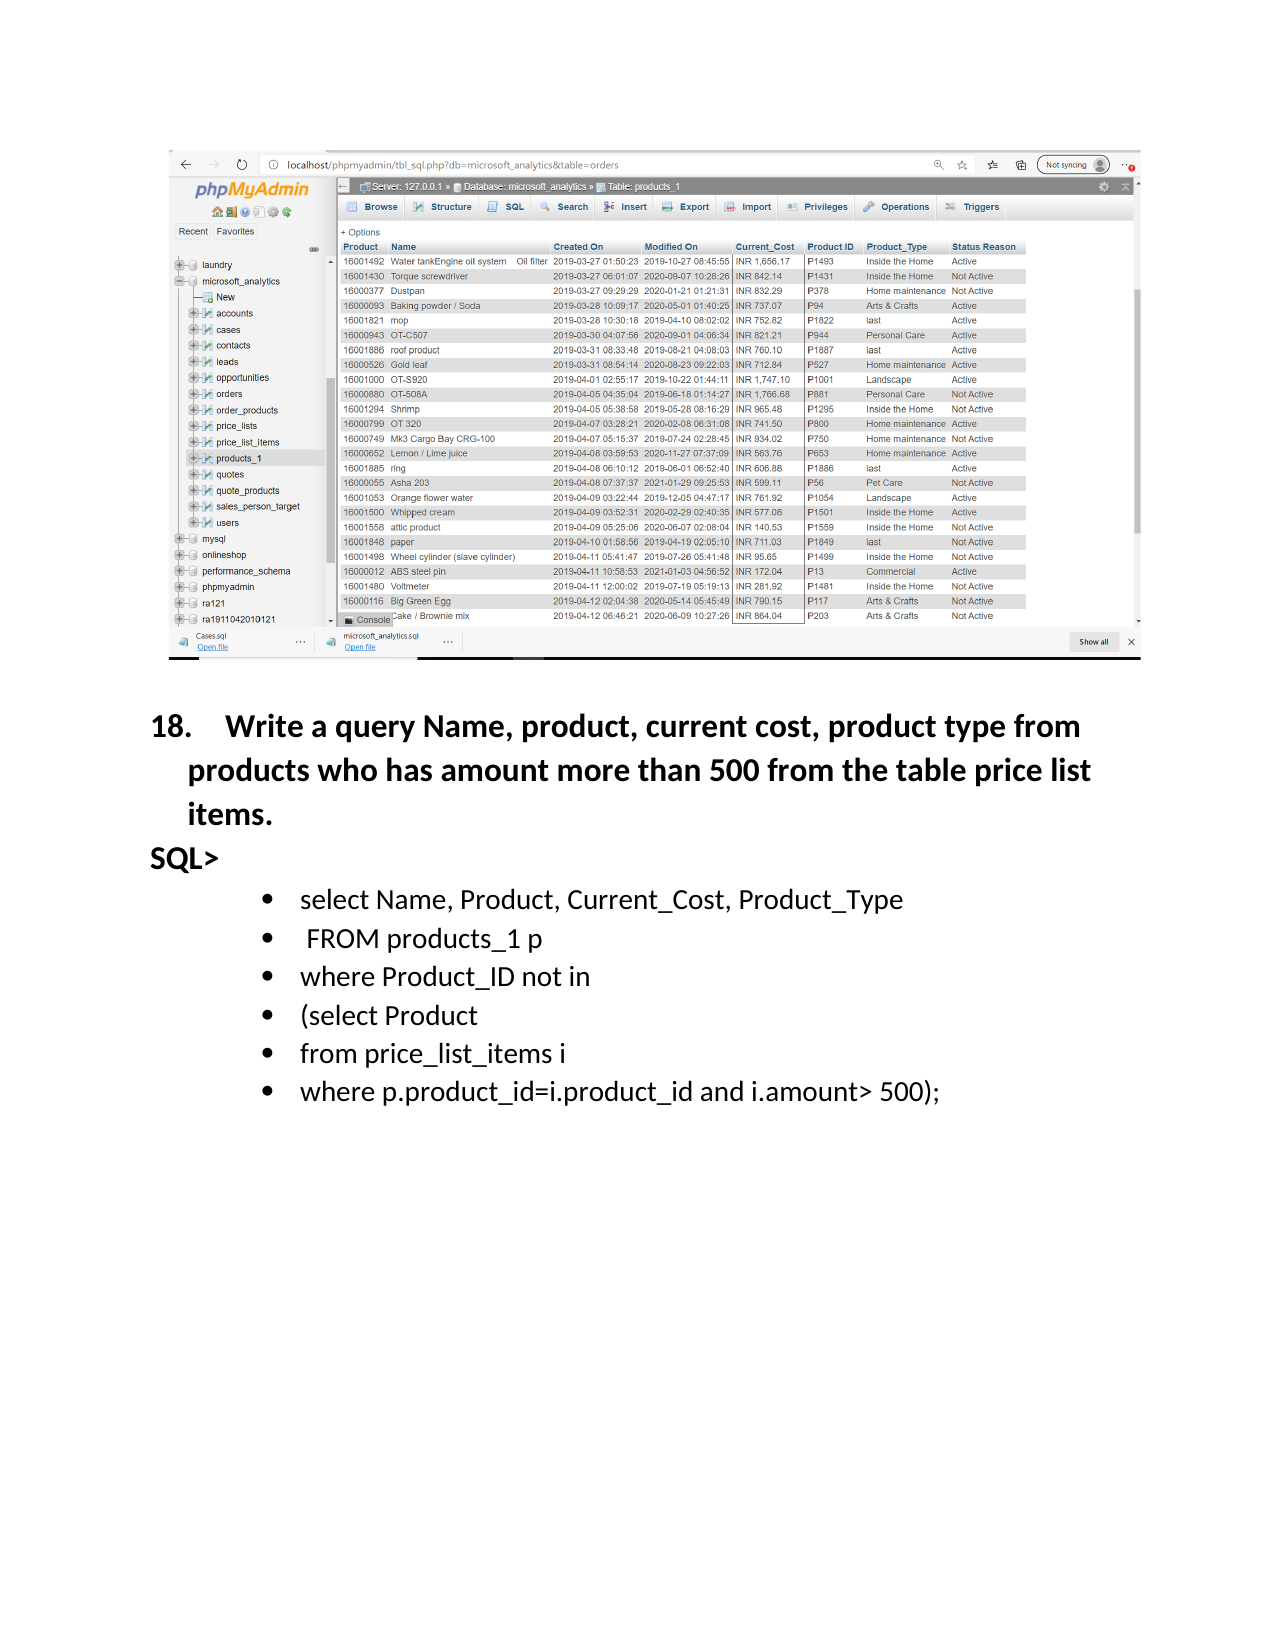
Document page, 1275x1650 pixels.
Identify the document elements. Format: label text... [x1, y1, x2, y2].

text SQL> [150, 837, 1125, 878]
list from price_list_items i [262, 1035, 1125, 1071]
list select Name, Product, Current_Cost, Product_Type [262, 881, 1125, 917]
list Write a query Name, product, current cost, product type from products who has amount more than 500 from the table price list items. [150, 706, 1125, 834]
list where Product_ID not in [262, 958, 1125, 994]
list where p.product_id=i.product_id and i.amount> 500); [262, 1073, 1125, 1109]
list (select Product [262, 997, 1125, 1032]
list FROM products_1 p [262, 920, 1125, 955]
